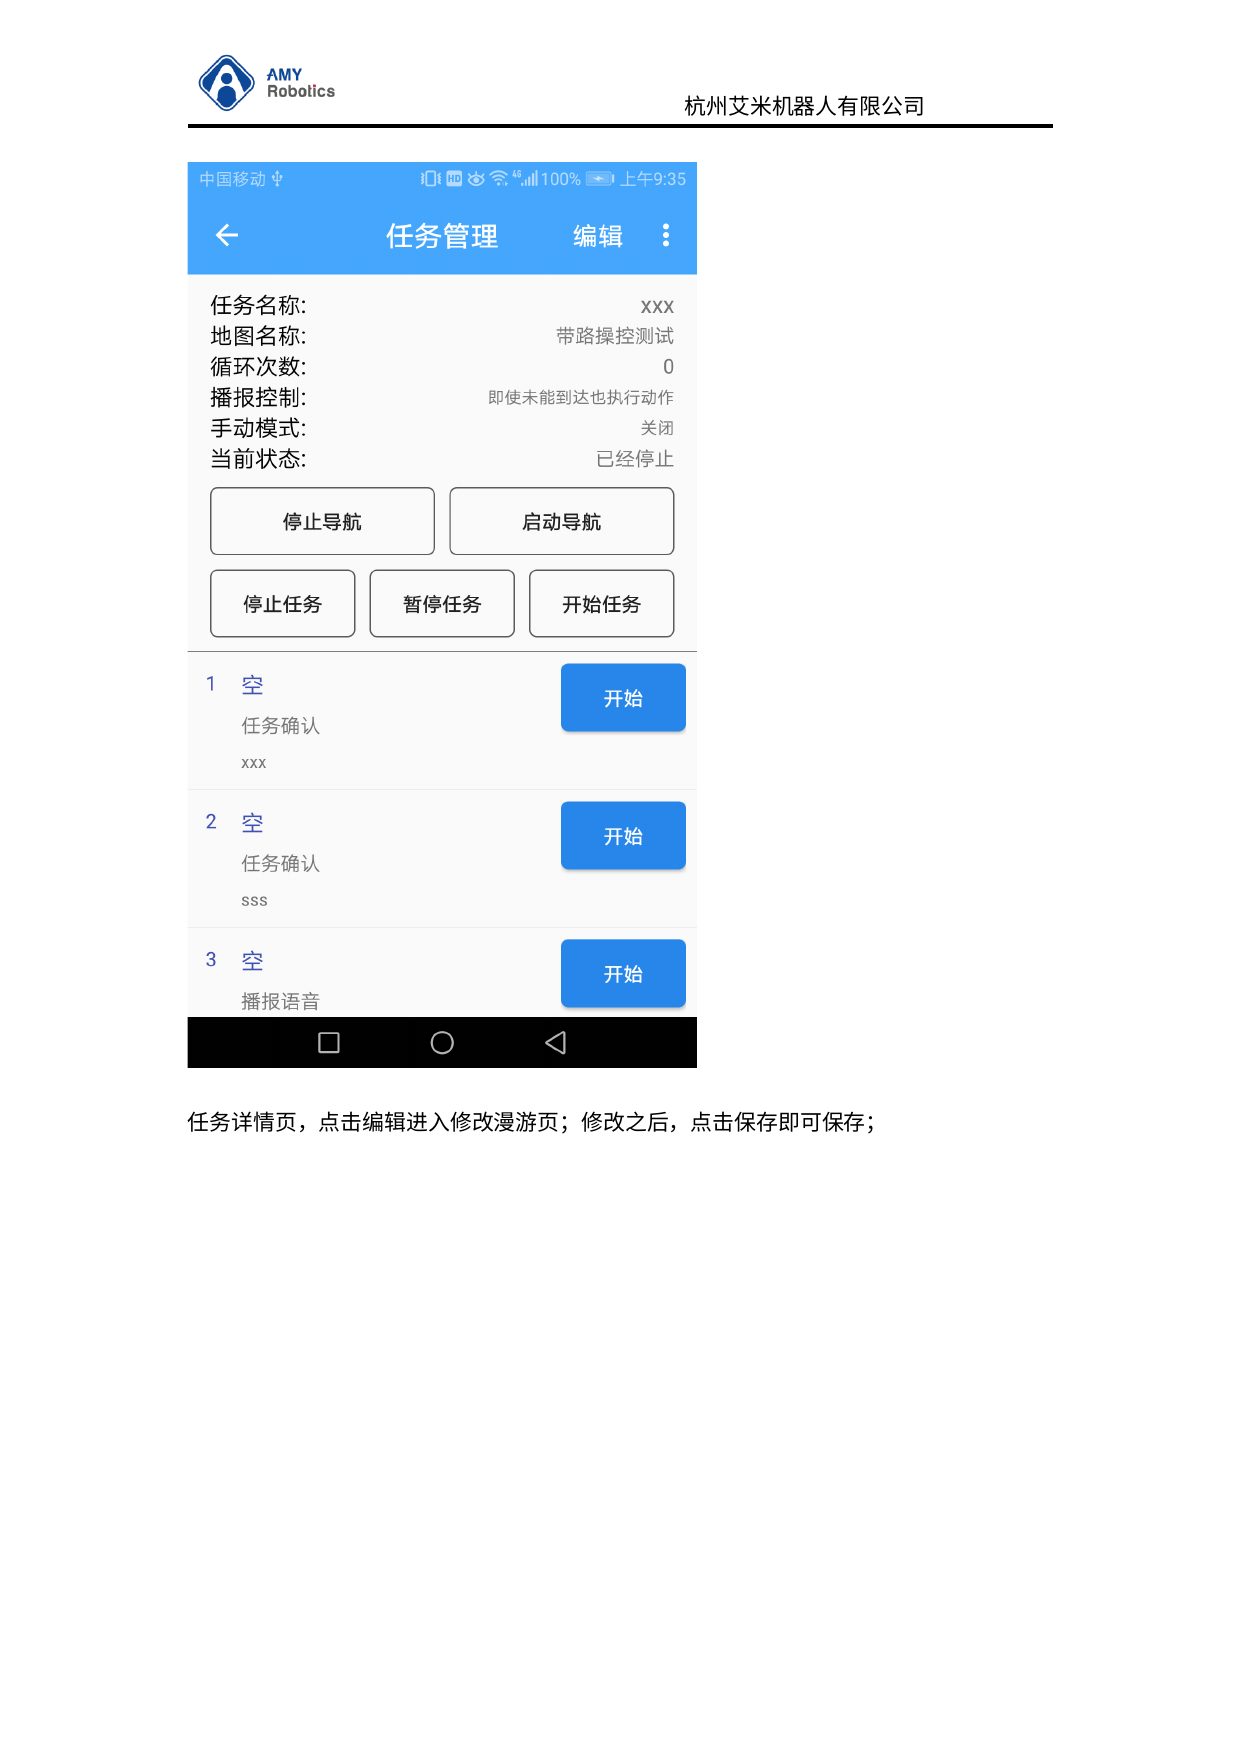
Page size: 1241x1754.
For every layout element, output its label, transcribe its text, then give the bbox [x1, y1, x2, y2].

picture [187, 162, 697, 1068]
picture [196, 53, 337, 112]
text 任务详情页，点击编辑进入修改漫游页；修改之后，点击保存即可保存； [187, 1104, 1053, 1137]
